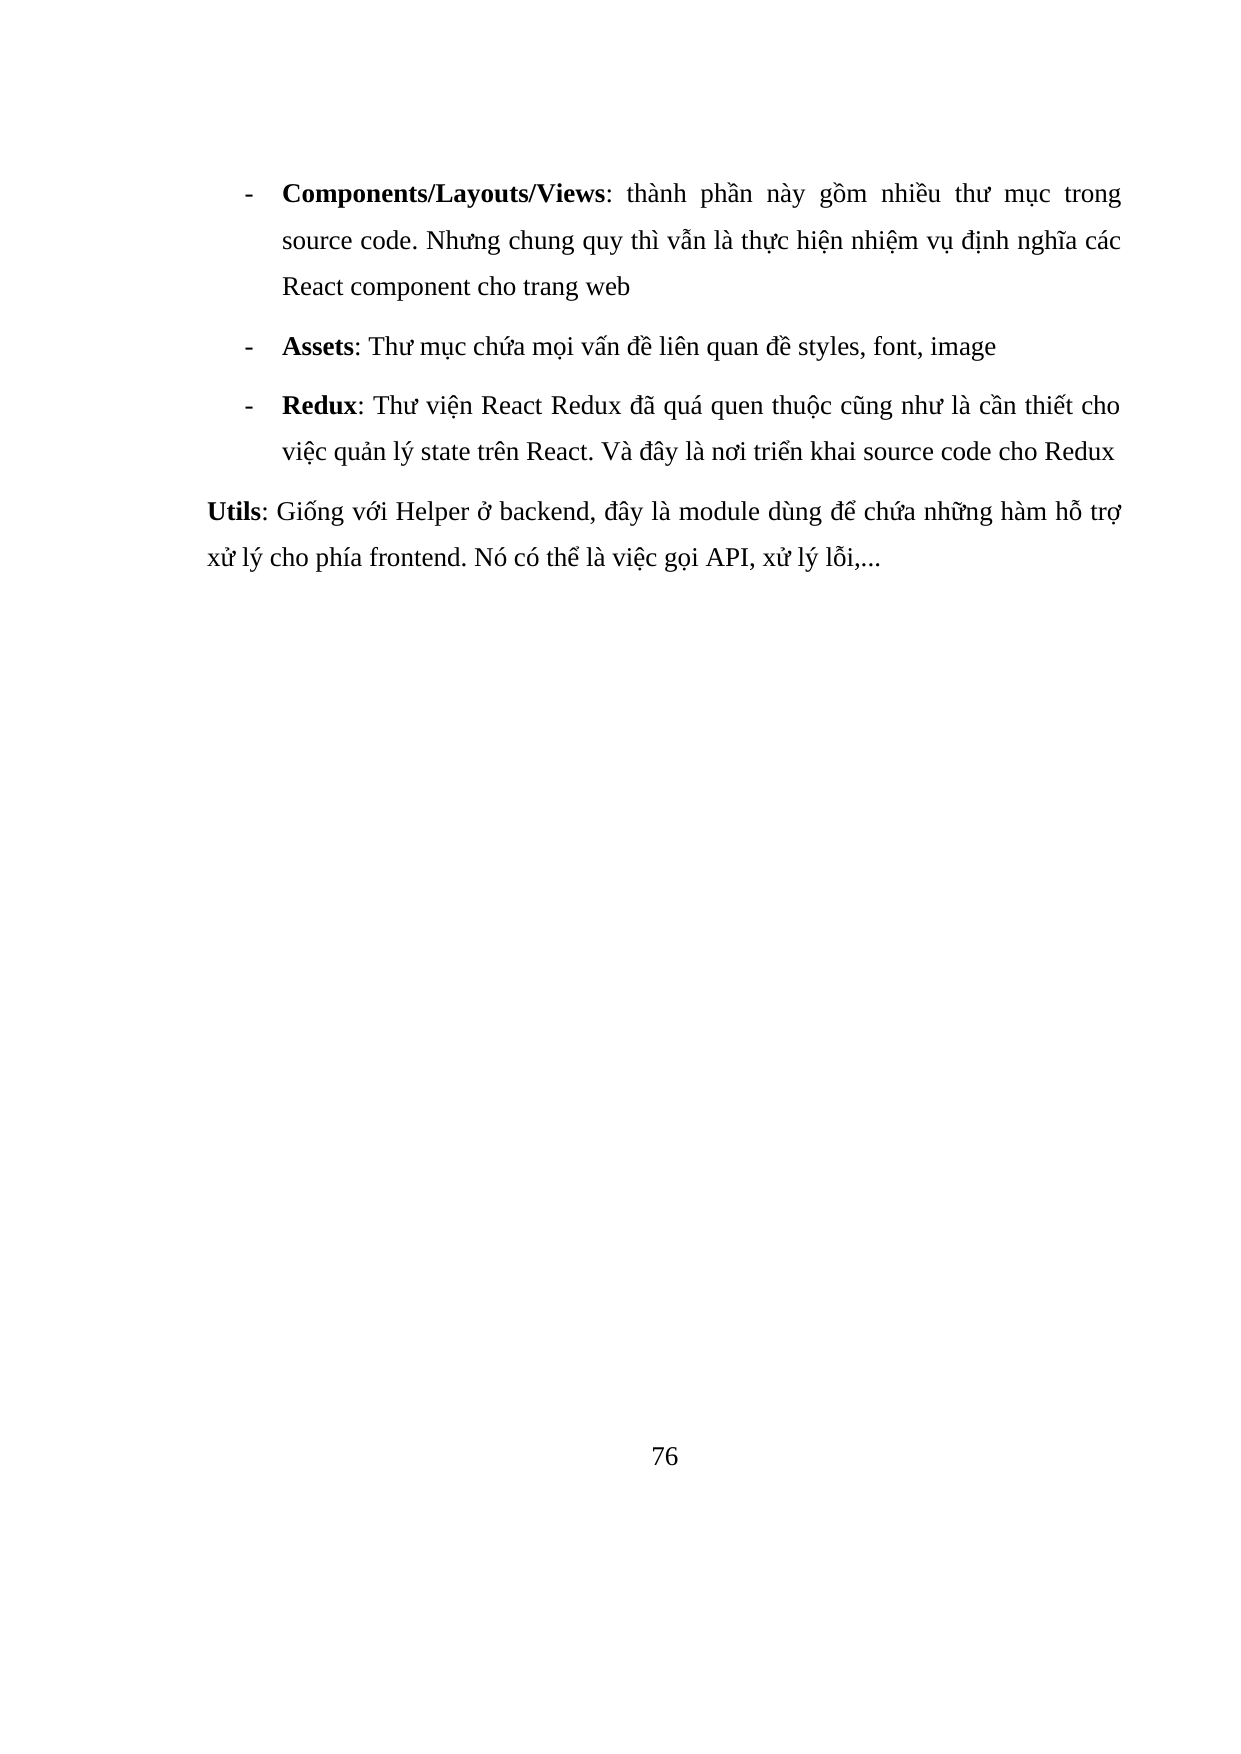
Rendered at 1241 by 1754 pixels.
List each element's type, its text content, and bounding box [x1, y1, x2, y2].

list Assets: Thư mục chứa mọi vấn đề liên quan đề styles, font, image [244, 330, 1122, 361]
text Utils: Giống với Helper ở backend, đây là module dùng để chứa những hàm hỗ trợ xử lý cho phía frontend. Nó có thể là việc gọi API, xử lý lỗi,... [207, 495, 1122, 572]
list Components/Layouts/Views: thành phần này gồm nhiều thư mục trong source code. Nhưng chung quy thì vẫn là thực hiện nhiệm vụ định nghĩa các React component cho trang web [244, 177, 1122, 302]
list Redux: Thư viện React Redux đã quá quen thuộc cũng như là cần thiết cho việc quản lý state trên React. Và đây là nơi triển khai source code cho Redux [244, 389, 1122, 467]
